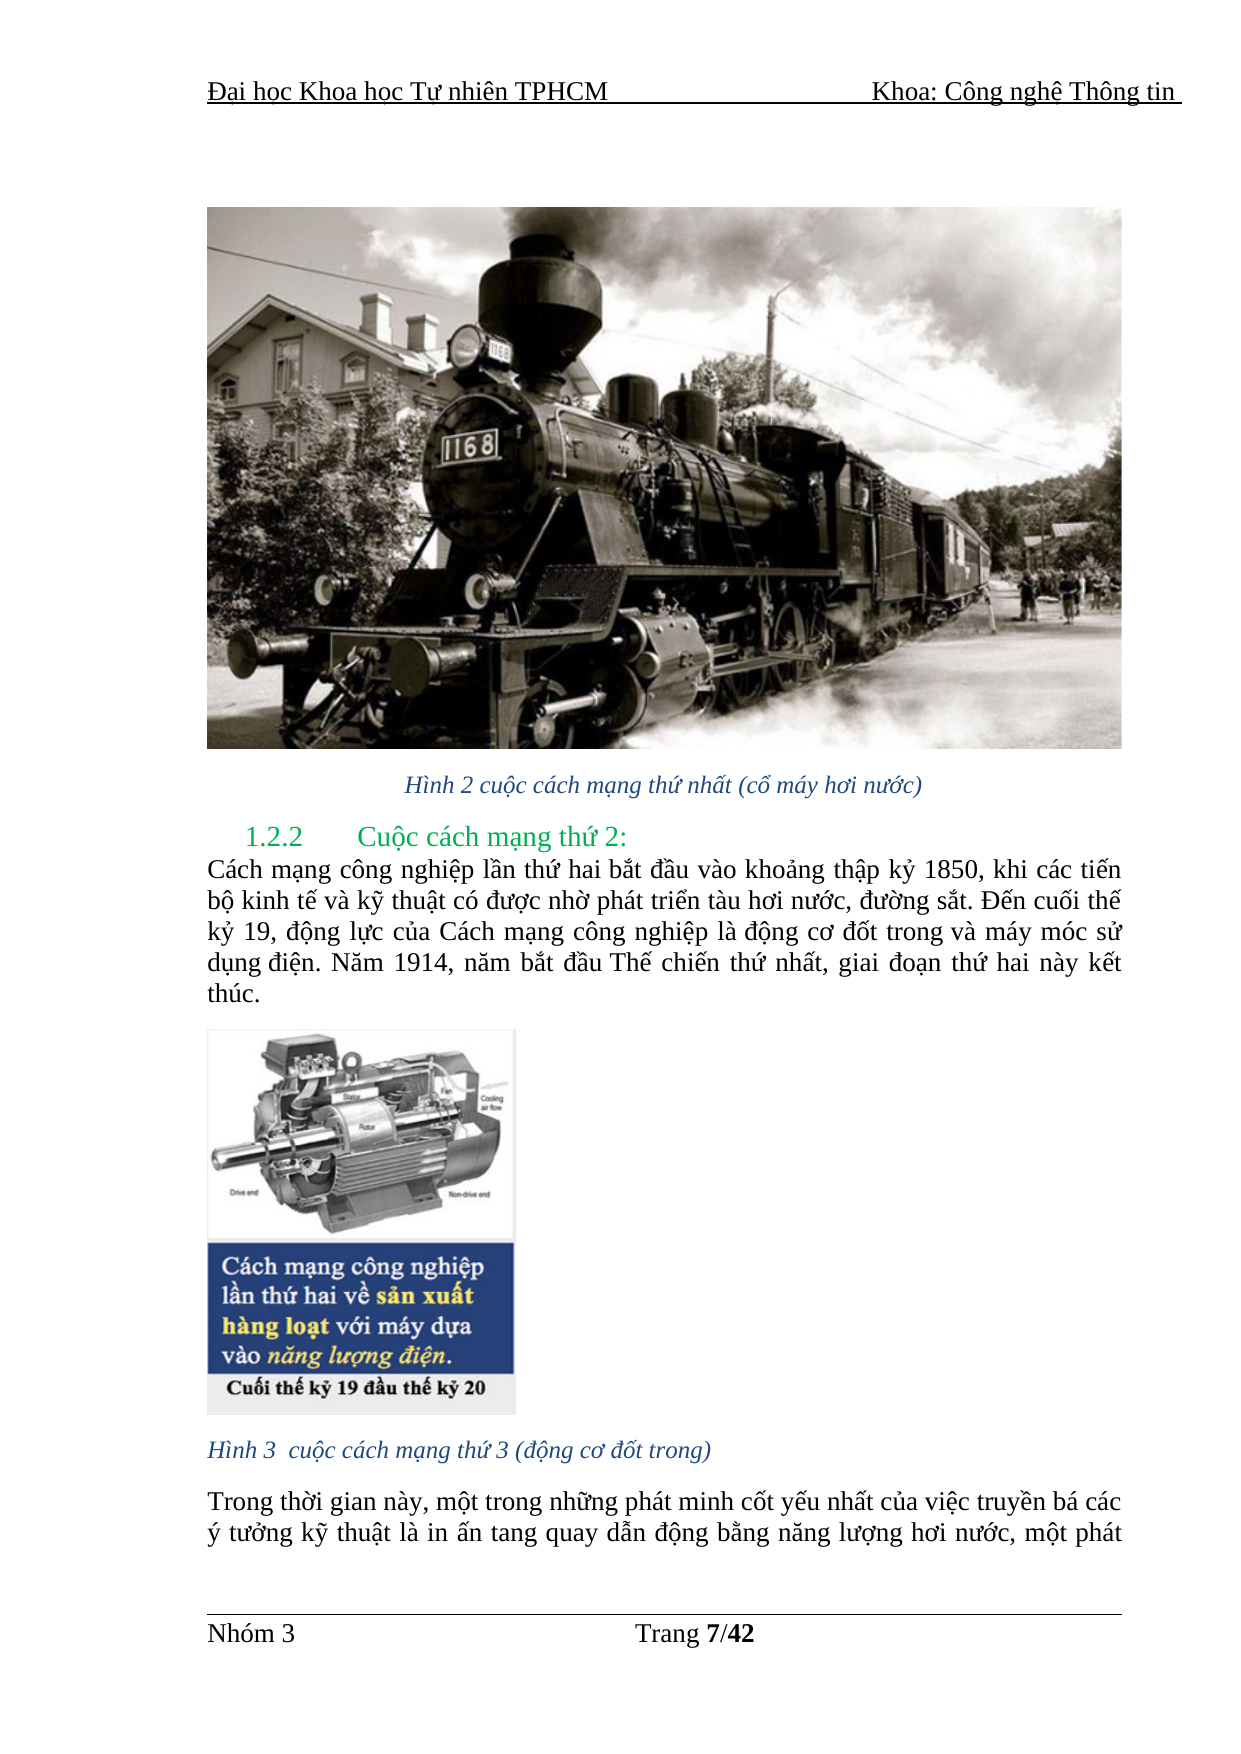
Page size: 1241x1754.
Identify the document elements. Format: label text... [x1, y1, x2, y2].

picture [207, 1029, 517, 1415]
subtitle Cuộc cách mạng thứ 2: [244, 819, 1122, 853]
text Hình 3 cuộc cách mạng thứ 3 (động cơ đốt trong) [207, 1435, 1122, 1464]
text Cách mạng công nghiệp lần thứ hai bắt đầu vào khoảng thập kỷ 1850, khi các tiến bộ kinh tế và kỹ thuật có được nhờ phát triển tàu hơi nước, đường sắt. Đến cuối thế kỷ 19, động lực của Cách mạng công nghiệp là động cơ đốt trong và máy móc sử dụng điện. Năm 1914, năm bắt đầu Thế chiến thứ nhất, giai đoạn thứ hai này kết thúc. [207, 853, 1122, 1008]
picture [207, 207, 1122, 749]
text Hình 2 cuộc cách mạng thứ nhất (cổ máy hơi nước) [207, 770, 1122, 798]
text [207, 1484, 1122, 1547]
